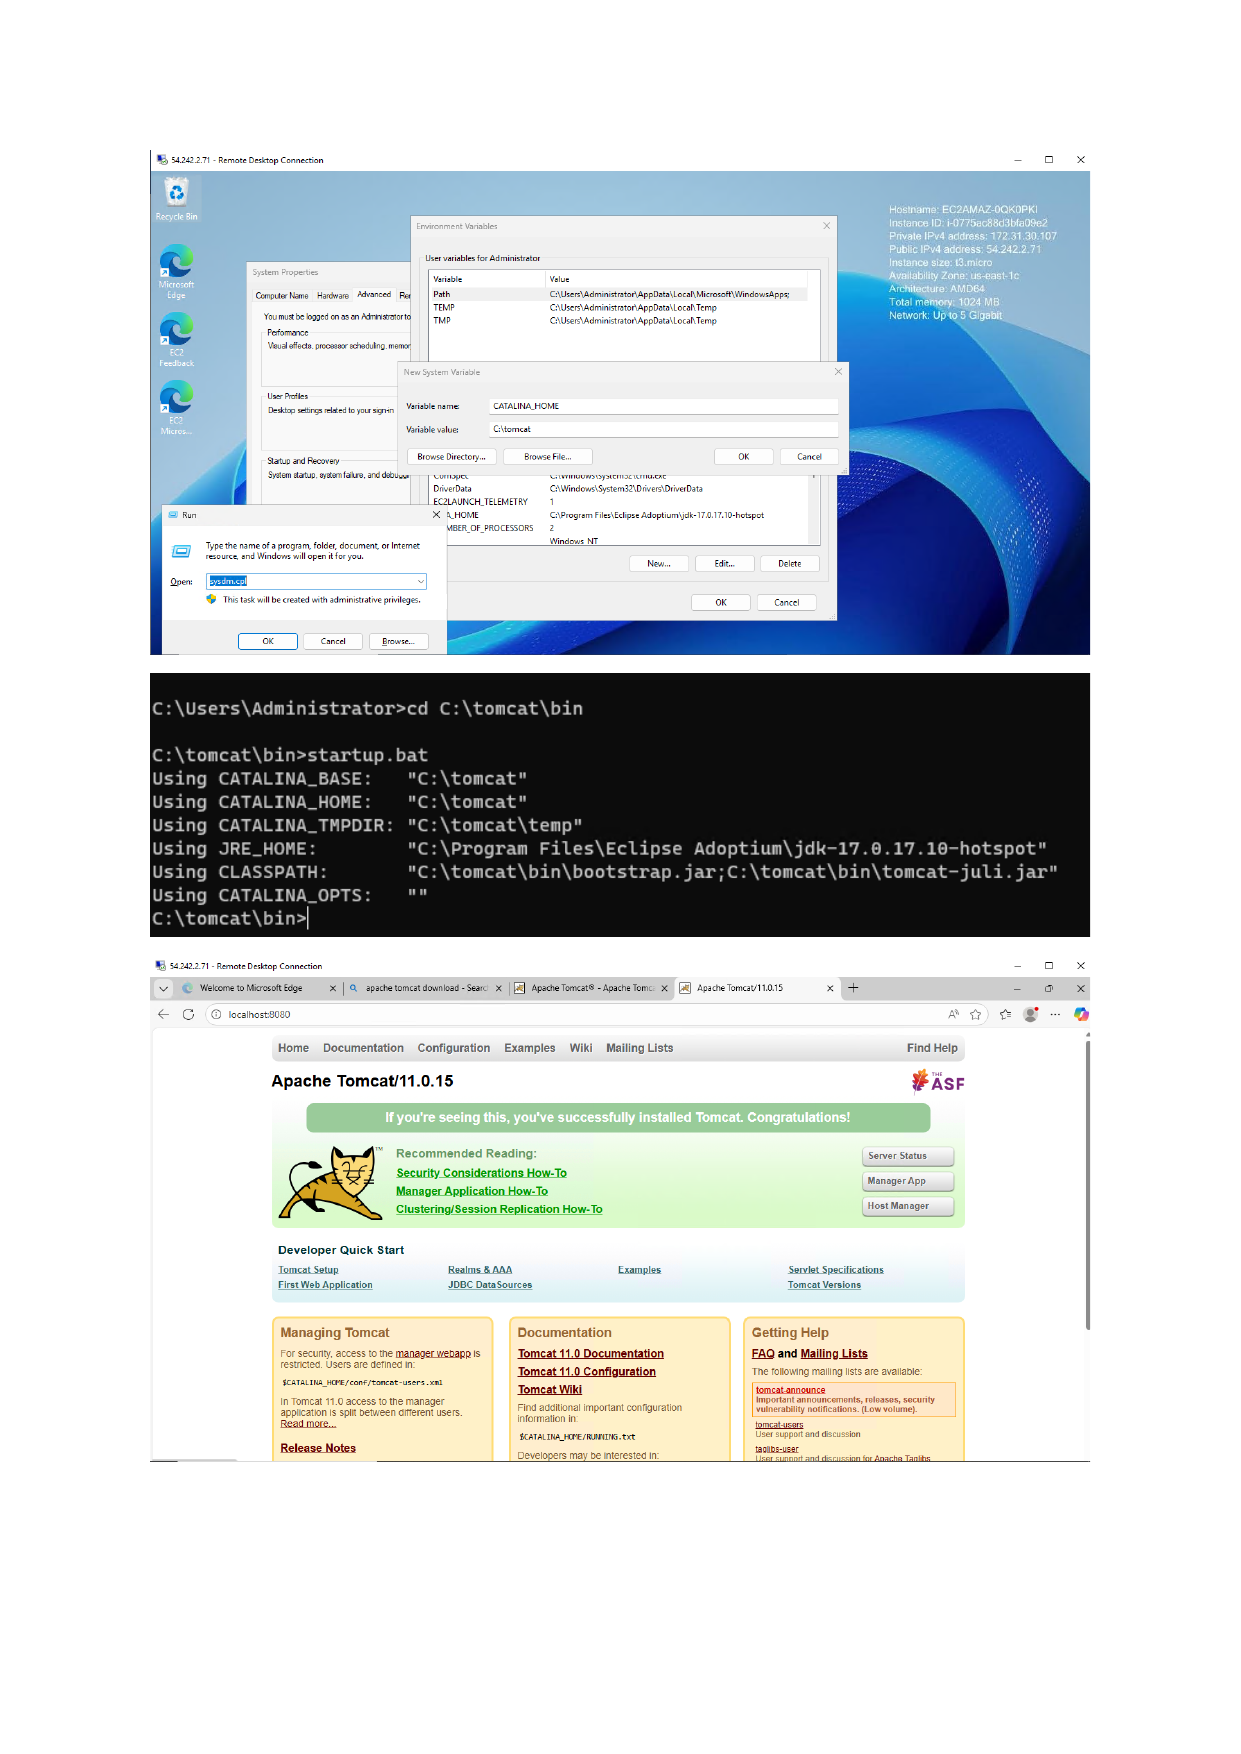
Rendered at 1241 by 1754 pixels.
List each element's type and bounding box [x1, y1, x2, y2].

picture [150, 150, 1091, 655]
picture [150, 956, 1091, 1462]
picture [150, 673, 1091, 937]
